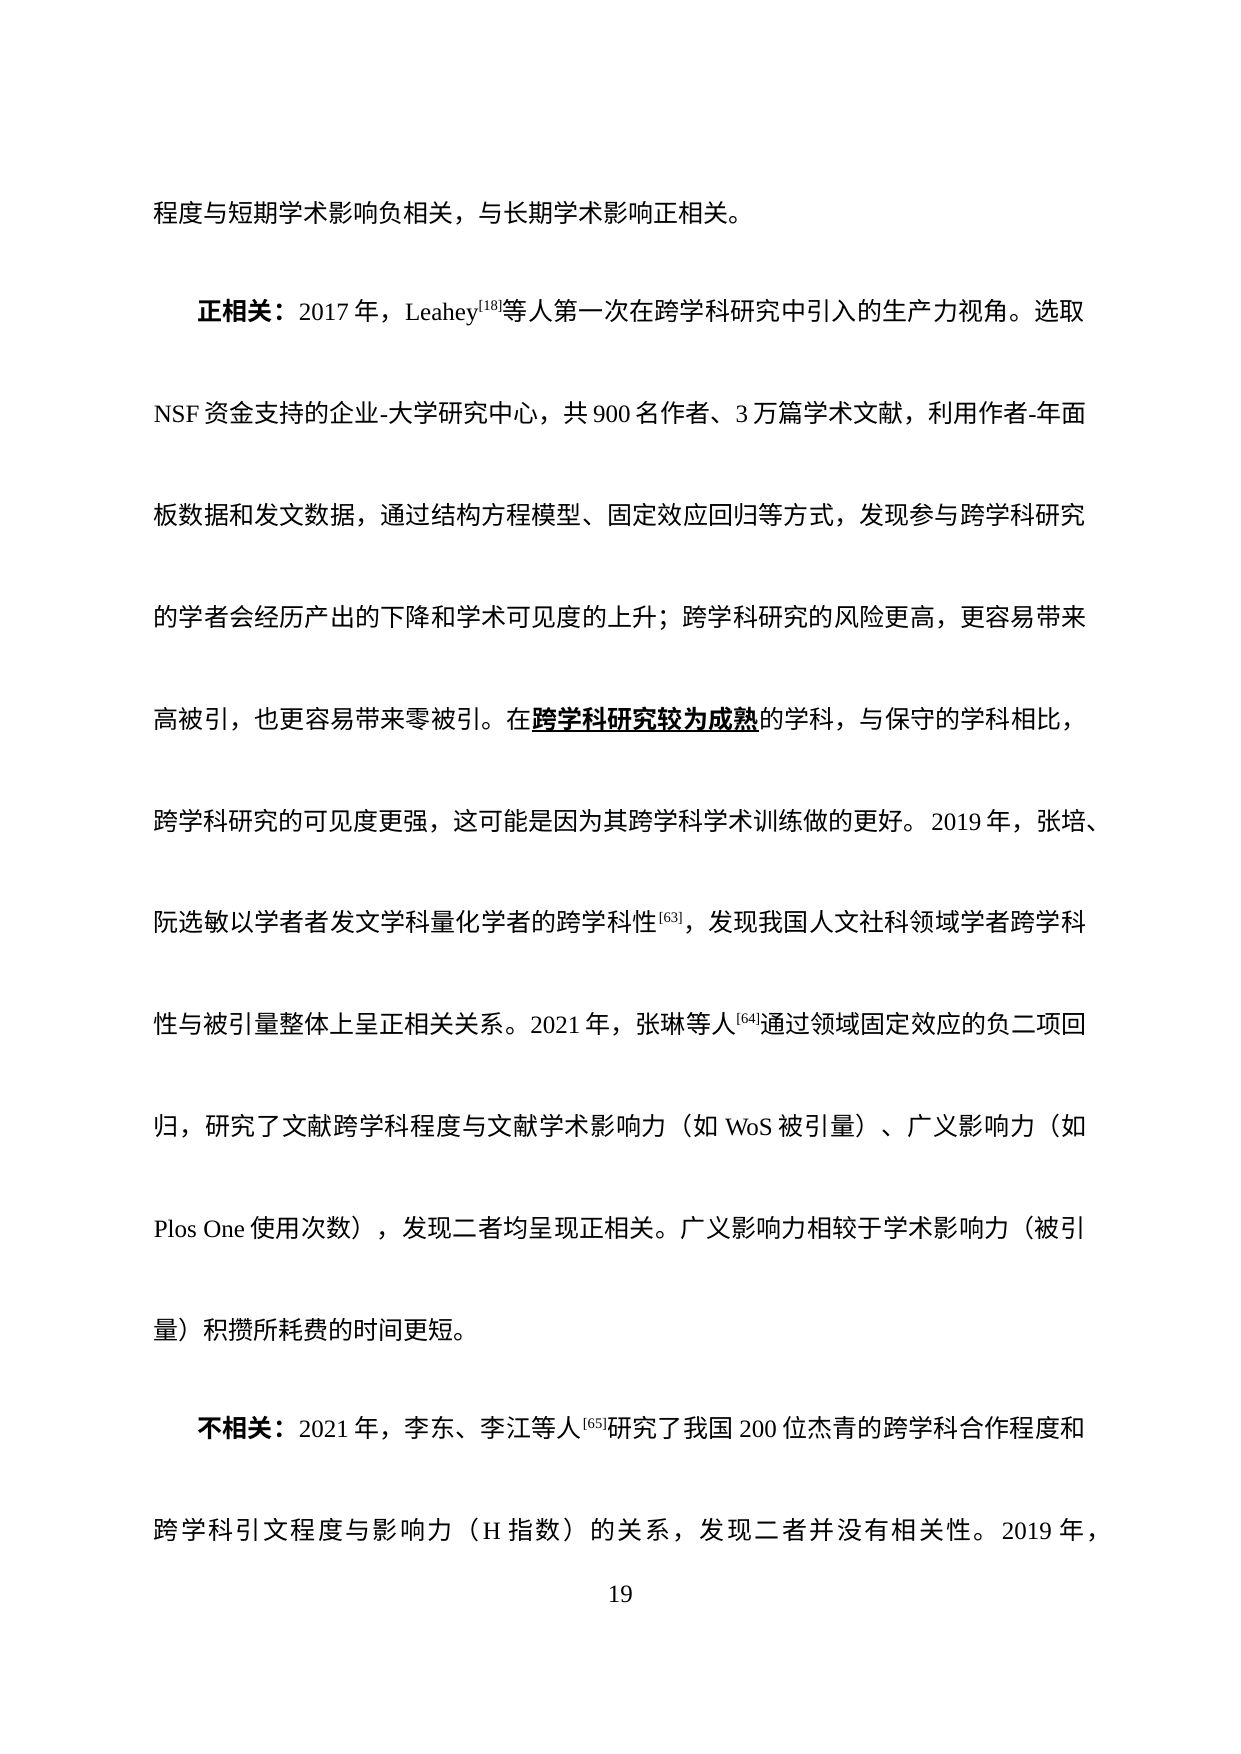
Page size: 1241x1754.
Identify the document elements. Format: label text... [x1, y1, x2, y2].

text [153, 177, 1087, 245]
text 正相关：2017年，Leahey[18]等人第一次在跨学科研究中引入的生产力视角。选取NSF资金支持的企业-大学研究中心，共900名作者、3万篇学术文献，利用作者-年面板数据和发文数据，通过结构方程模型、固定效应回归等方式，发现参与跨学科研究的学者会经历产出的下降和学术可见度的上升；跨学科研究的风险更高，更容易带来高被引，也更容易带来零被引。在跨学科研究较为成熟的学科，与保守的学科相比，跨学科研究的可见度更强，这可能是因为其跨学科学术训练做的更好。2019年，张培、阮选敏以学者者发文学科量化学者的跨学科性[63]，发现我国人文社科领域学者跨学科性与被引量整体上呈正相关关系。2021年，张琳等人[64]通过领域固定效应的负二项回归，研究了文献跨学科程度与文献学术影响力（如WoS被引量）、广义影响力（如Plos One使用次数），发现二者均呈现正相关。广义影响力相较于学术影响力（被引量）积攒所耗费的时间更短。 [153, 276, 1087, 1362]
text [153, 1393, 1087, 1563]
